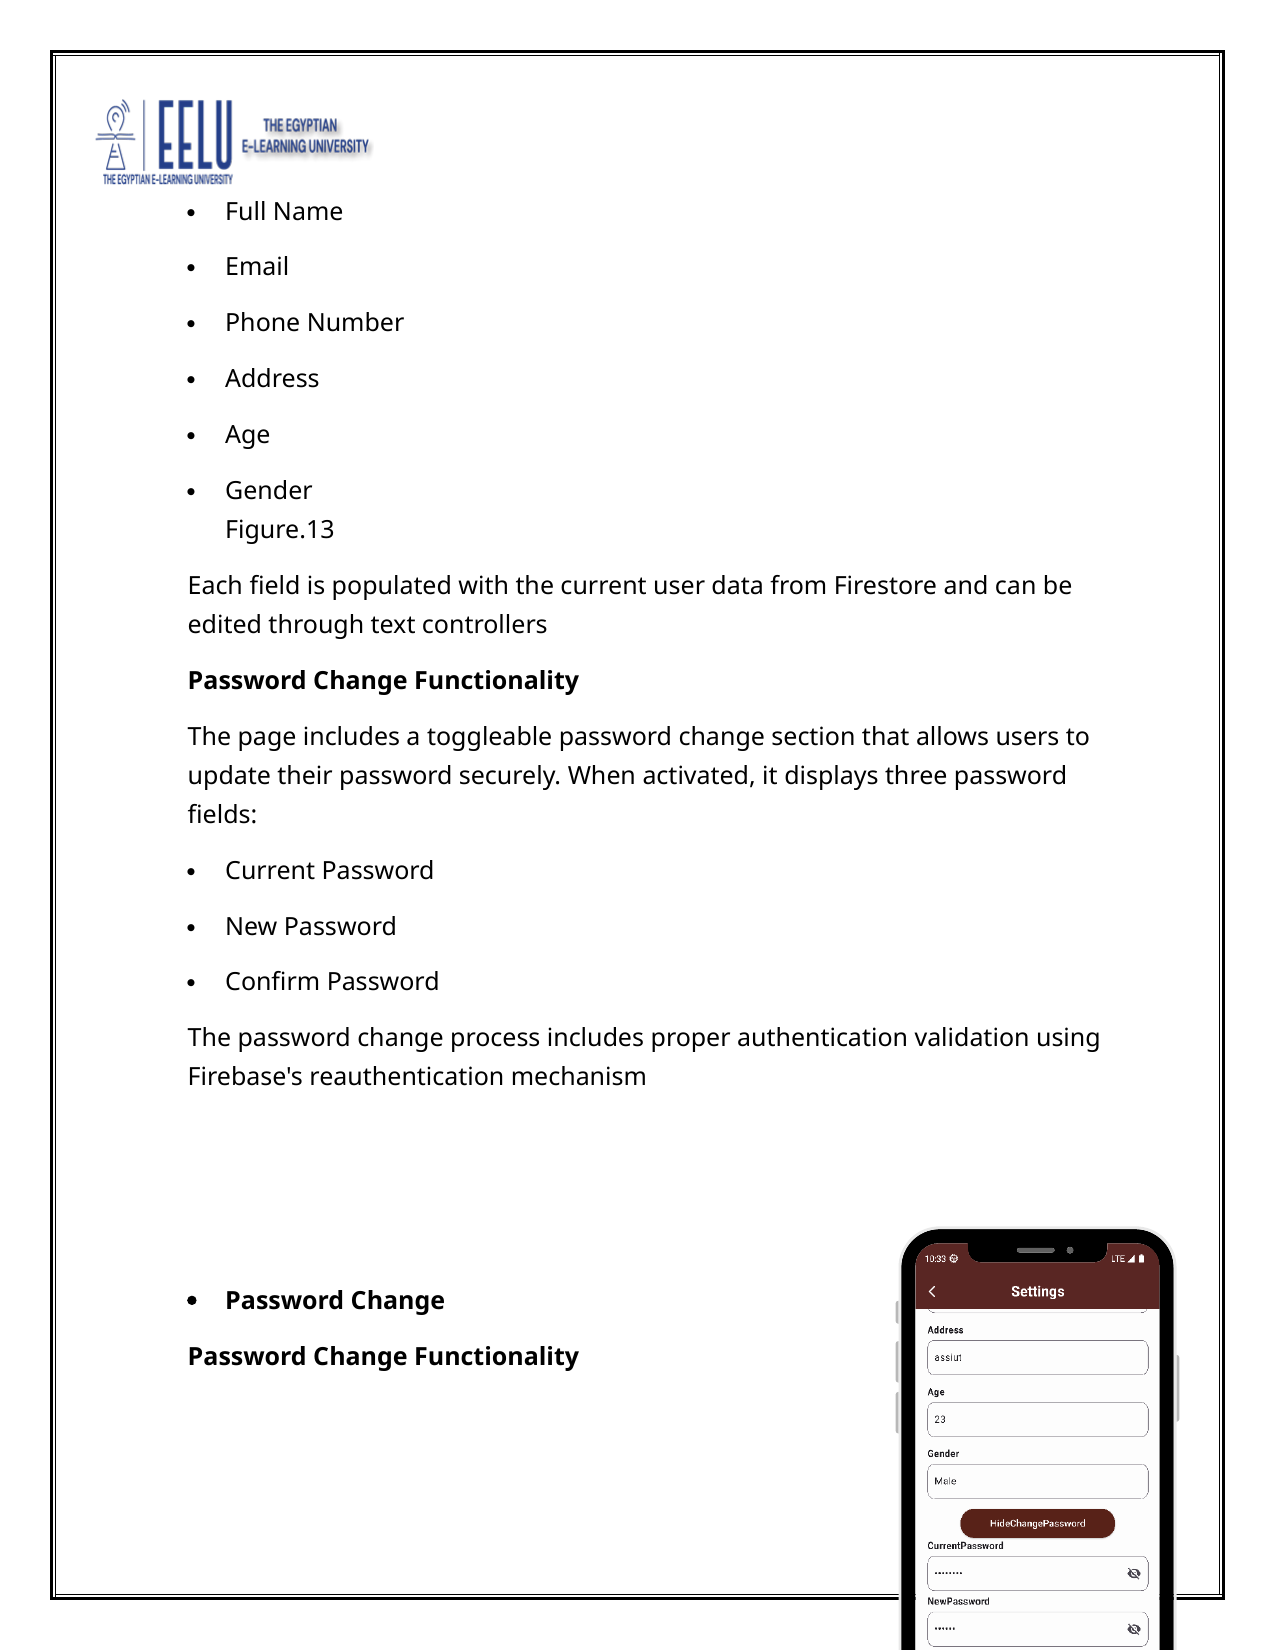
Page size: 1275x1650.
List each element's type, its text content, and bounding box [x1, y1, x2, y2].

picture [80, 75, 374, 188]
list Full Name [187, 150, 1125, 227]
text Password Change Functionality [187, 1338, 898, 1372]
list Confirm Password [187, 964, 1125, 998]
list Address [187, 361, 1125, 395]
picture [915, 1243, 1160, 1650]
text Password Change Functionality [187, 662, 1125, 696]
list Gender Figure.13 [187, 472, 1125, 546]
text The page includes a toggleable password change section that allows users to update their password securely. When activated, it displays three password fields: [187, 718, 1125, 831]
list Email [187, 249, 1125, 283]
list Current Password [187, 852, 1125, 886]
list New Password [187, 908, 1125, 942]
list Phone Number [187, 305, 1125, 339]
text The password change process includes proper authentication validation using Firebase's reauthentication mechanism [187, 1020, 1125, 1093]
list Password Change [187, 1282, 898, 1316]
list Age [187, 416, 1125, 451]
text Each field is populated with the current user data from Firestore and can be edited through text controllers [187, 567, 1125, 641]
